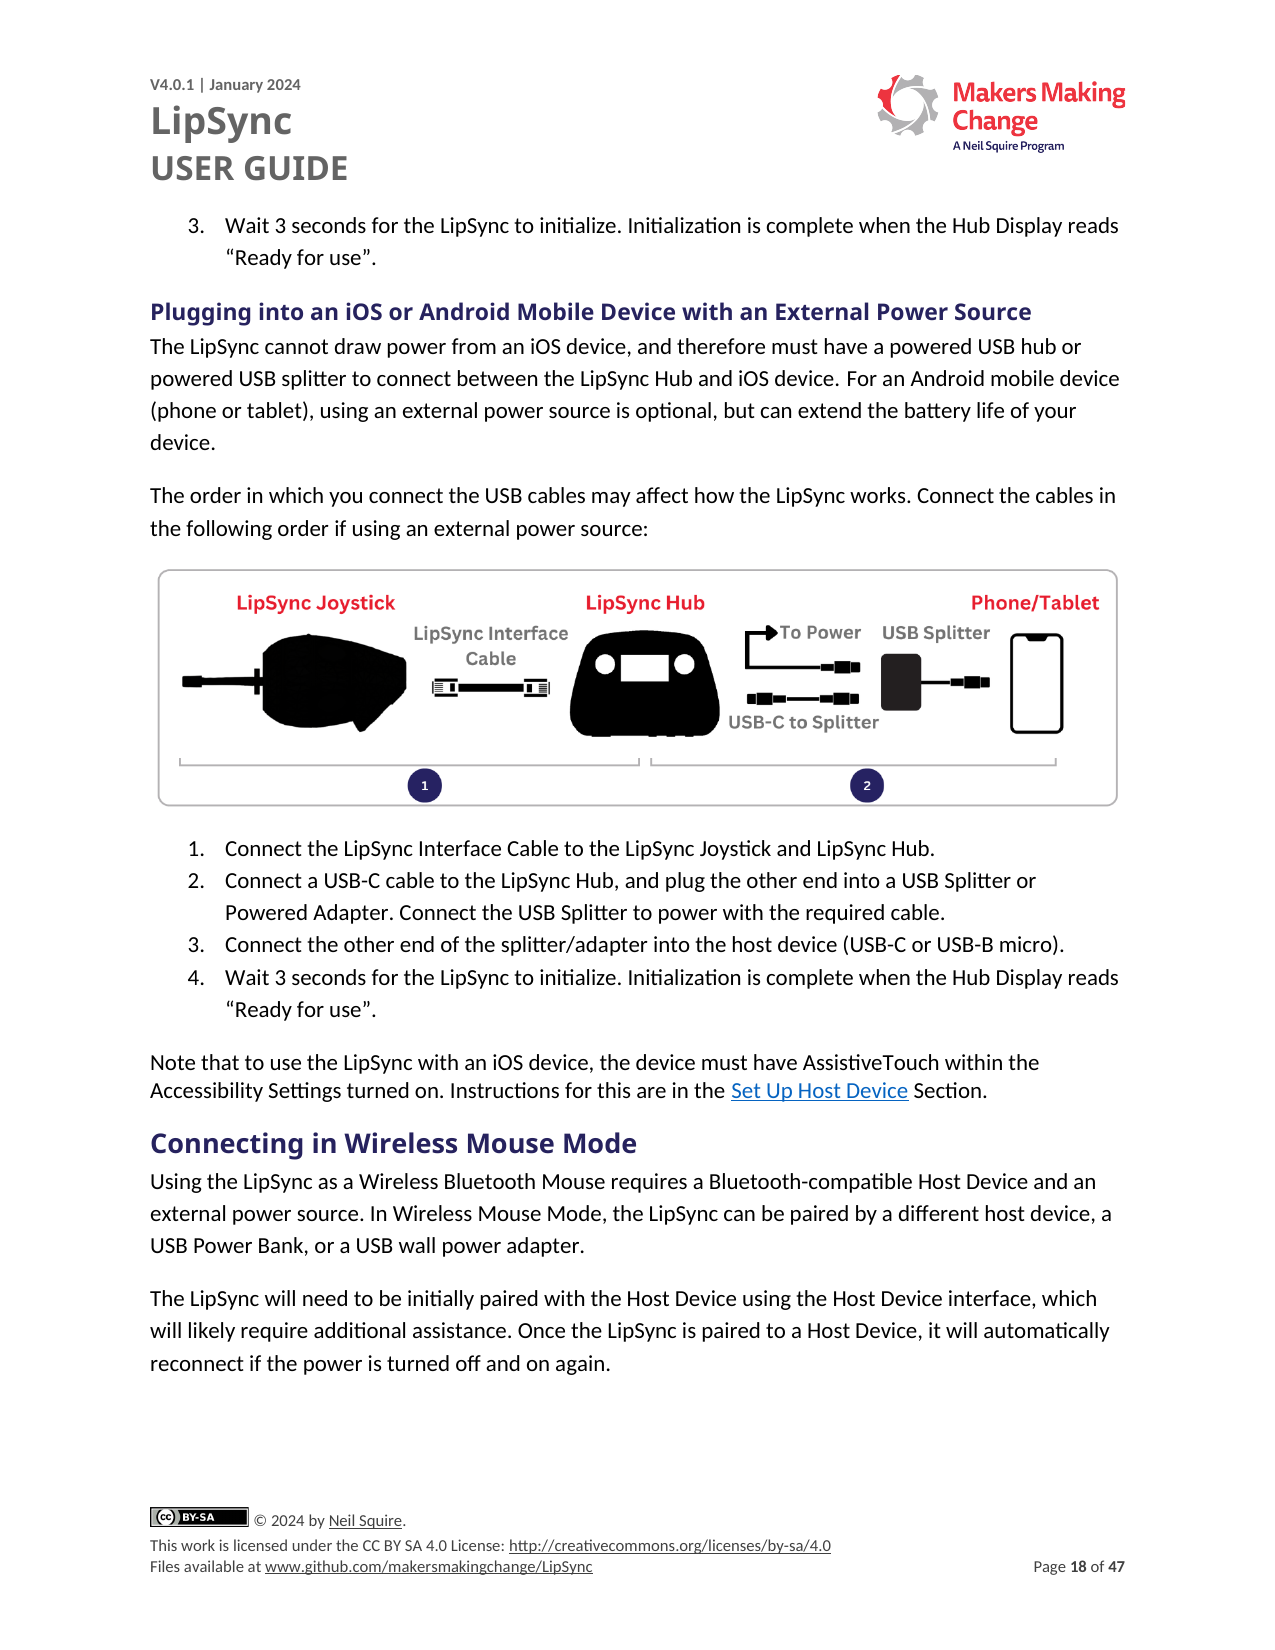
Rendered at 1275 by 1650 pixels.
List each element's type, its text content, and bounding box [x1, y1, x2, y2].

picture [877, 75, 1125, 153]
text Using the LipSync as a Wireless Bluetooth Mouse requires a Bluetooth-compatible Host Device and an external power source. In Wireless Mouse Mode, the LipSync can be paired by a different host device, a USB Power Bank, or a USB wall power adapter. [150, 1167, 1125, 1259]
text Note that to use the LipSync with an iOS device, the device must have AssistiveTouch within the Accessibility Settings turned on. Instructions for this are in the Set Up Host Device Section. [150, 1048, 1125, 1104]
picture [153, 566, 1122, 809]
subtitle Connecting in Wireless Mouse Mode [150, 1125, 1125, 1162]
text The LipSync cannot draw power from an iOS device, and therefore must have a powered USB hub or powered USB splitter to connect between the LipSync Hub and iOS device. For an Android mobile device (phone or tablet), using an external power source is optional, but can extend the battery life of your device. [150, 332, 1125, 457]
list Connect the LipSync Interface Cable to the LipSync Joystick and LipSync Hub. [187, 834, 1125, 862]
list Wait 3 seconds for the LipSync to initialize. Initialization is complete when the Hub Display reads “Ready for use”. [187, 211, 1125, 271]
text The order in which you connect the USB cables may affect how the LipSync works. Connect the cables in the following order if using an external power source: [150, 482, 1125, 542]
subtitle Plugging into an iOS or Android Mobile Device with an External Power Source [150, 296, 1125, 327]
list Wait 3 seconds for the LipSync to initialize. Initialization is complete when the Hub Display reads “Ready for use”. [187, 963, 1125, 1023]
text The LipSync will need to be initially paired with the Host Device using the Host Device interface, which will likely require additional assistance. Once the LipSync is paired to a Host Device, it will automatically reconnect if the power is turned off and on again. [150, 1284, 1125, 1377]
list Connect a USB-C cable to the LipSync Hub, and plug the other end into a USB Splitter or Powered Adapter. Connect the USB Splitter to power with the required cable. [187, 866, 1125, 926]
list Connect the other end of the splitter/adapter into the host device (USB-C or USB-B micro). [187, 930, 1125, 958]
picture [150, 1507, 249, 1527]
